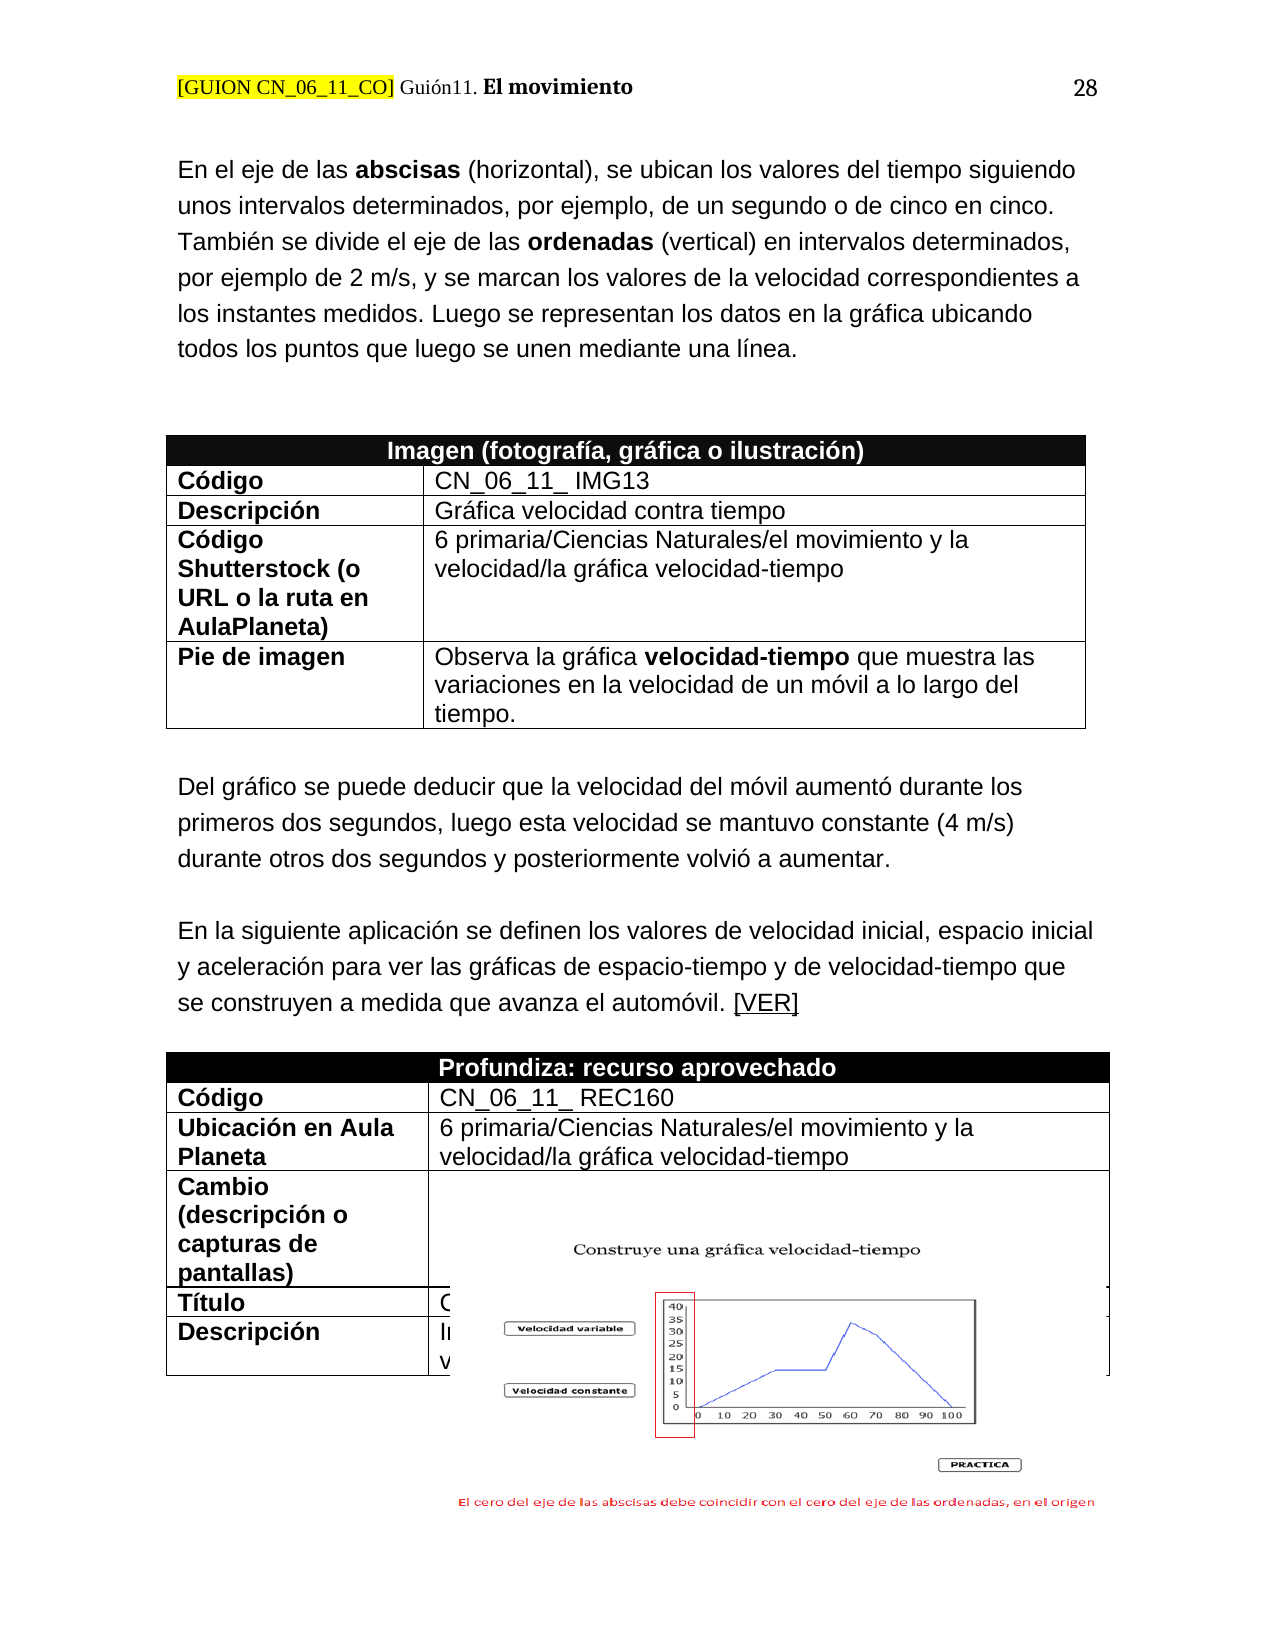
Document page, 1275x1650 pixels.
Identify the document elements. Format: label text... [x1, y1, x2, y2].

table_cell Ubicación en Aula Planeta [167, 1113, 428, 1170]
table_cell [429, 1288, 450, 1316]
table_cell Descripción [167, 1317, 428, 1375]
table_cell Pie de imagen [167, 642, 423, 728]
text Del gráfico se puede deducir que la velocidad del móvil aumentó durante los primeros dos segundos, luego esta velocidad se mantuvo constante (4 m/s) durante otros dos segundos y posteriormente volvió a aumentar. [177, 765, 1098, 873]
table_cell 6 primaria/Ciencias Naturales/el movimiento y la velocidad/la gráfica velocidad-tiempo [429, 1113, 1109, 1170]
table_cell Código Shutterstock (o URL o la ruta en AulaPlaneta) [167, 526, 423, 641]
table_cell Gráfica velocidad contra tiempo [424, 496, 1085, 524]
table_header Imagen (fotografía, gráfica o ilustración) [167, 436, 1085, 465]
table_cell CN_06_11_ IMG13 [424, 466, 1085, 495]
table_cell 6 primaria/Ciencias Naturales/el movimiento y la velocidad/la gráfica velocidad-tiempo [424, 526, 1085, 641]
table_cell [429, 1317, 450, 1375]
table_cell Observa la gráfica velocidad-tiempo que muestra las variaciones en la velocidad de un móvil a lo largo del tiempo. [424, 642, 1085, 728]
picture [450, 1229, 1107, 1524]
table_cell Descripción [167, 496, 423, 524]
text En el eje de las abscisas (horizontal), se ubican los valores del tiempo siguiendo unos intervalos determinados, por ejemplo, de un segundo o de cinco en cinco. También se divide el eje de las ordenadas (vertical) en intervalos determinados, por ejemplo de 2 m/s, y se marcan los valores de la velocidad correspondientes a los instantes medidos. Luego se representan los datos en la gráfica ubicando todos los puntos que luego se unen mediante una línea. [177, 148, 1098, 363]
table_cell Cambio (descripción o capturas de pantallas) [167, 1171, 428, 1286]
text En la siguiente aplicación se definen los valores de velocidad inicial, espacio inicial y aceleración para ver las gráficas de espacio-tiempo y de velocidad-tiempo que se construyen a medida que avanza el automóvil. [VER] [177, 908, 1098, 1016]
table_cell Código [167, 1083, 428, 1112]
table_cell CN_06_11_ REC160 [429, 1083, 1109, 1112]
table_cell [429, 1171, 1109, 1286]
table_cell Código [167, 466, 423, 495]
table_header Profundiza: recurso aprovechado [167, 1053, 1109, 1082]
table_cell Título [167, 1288, 428, 1316]
